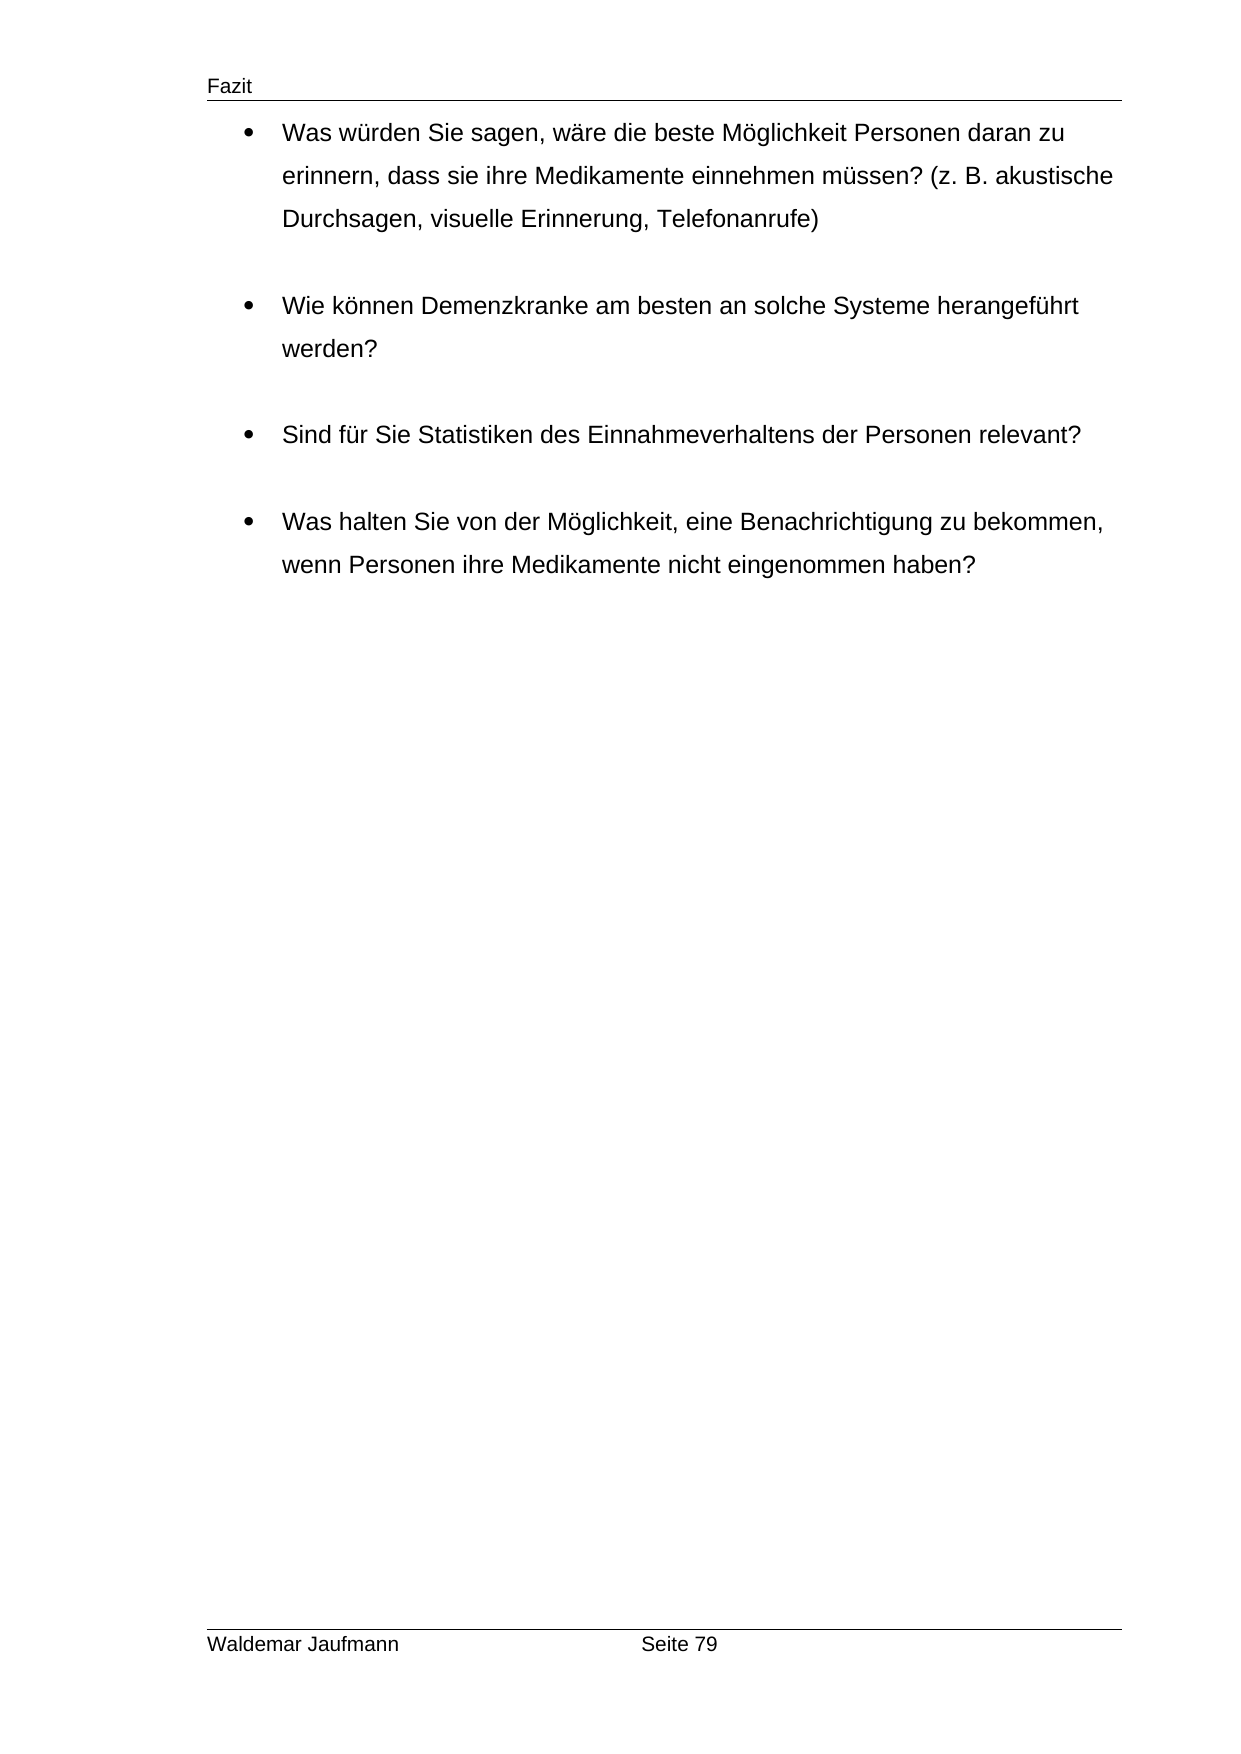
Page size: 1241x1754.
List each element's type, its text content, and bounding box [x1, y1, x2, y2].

list Was würden Sie sagen, wäre die beste Möglichkeit Personen daran zu erinnern, dass sie ihre Medikamente einnehmen müssen? (z. B. akustische Durchsagen, visuelle Erinnerung, Telefonanrufe) [244, 118, 1122, 233]
list Sind für Sie Statistiken des Einnahmeverhaltens der Personen relevant? [244, 420, 1122, 449]
list Wie können Demenzkranke am besten an solche Systeme herangeführt werden? [244, 291, 1122, 363]
list Was halten Sie von der Möglichkeit, eine Benachrichtigung zu bekommen, wenn Personen ihre Medikamente nicht eingenommen haben? [244, 507, 1122, 578]
